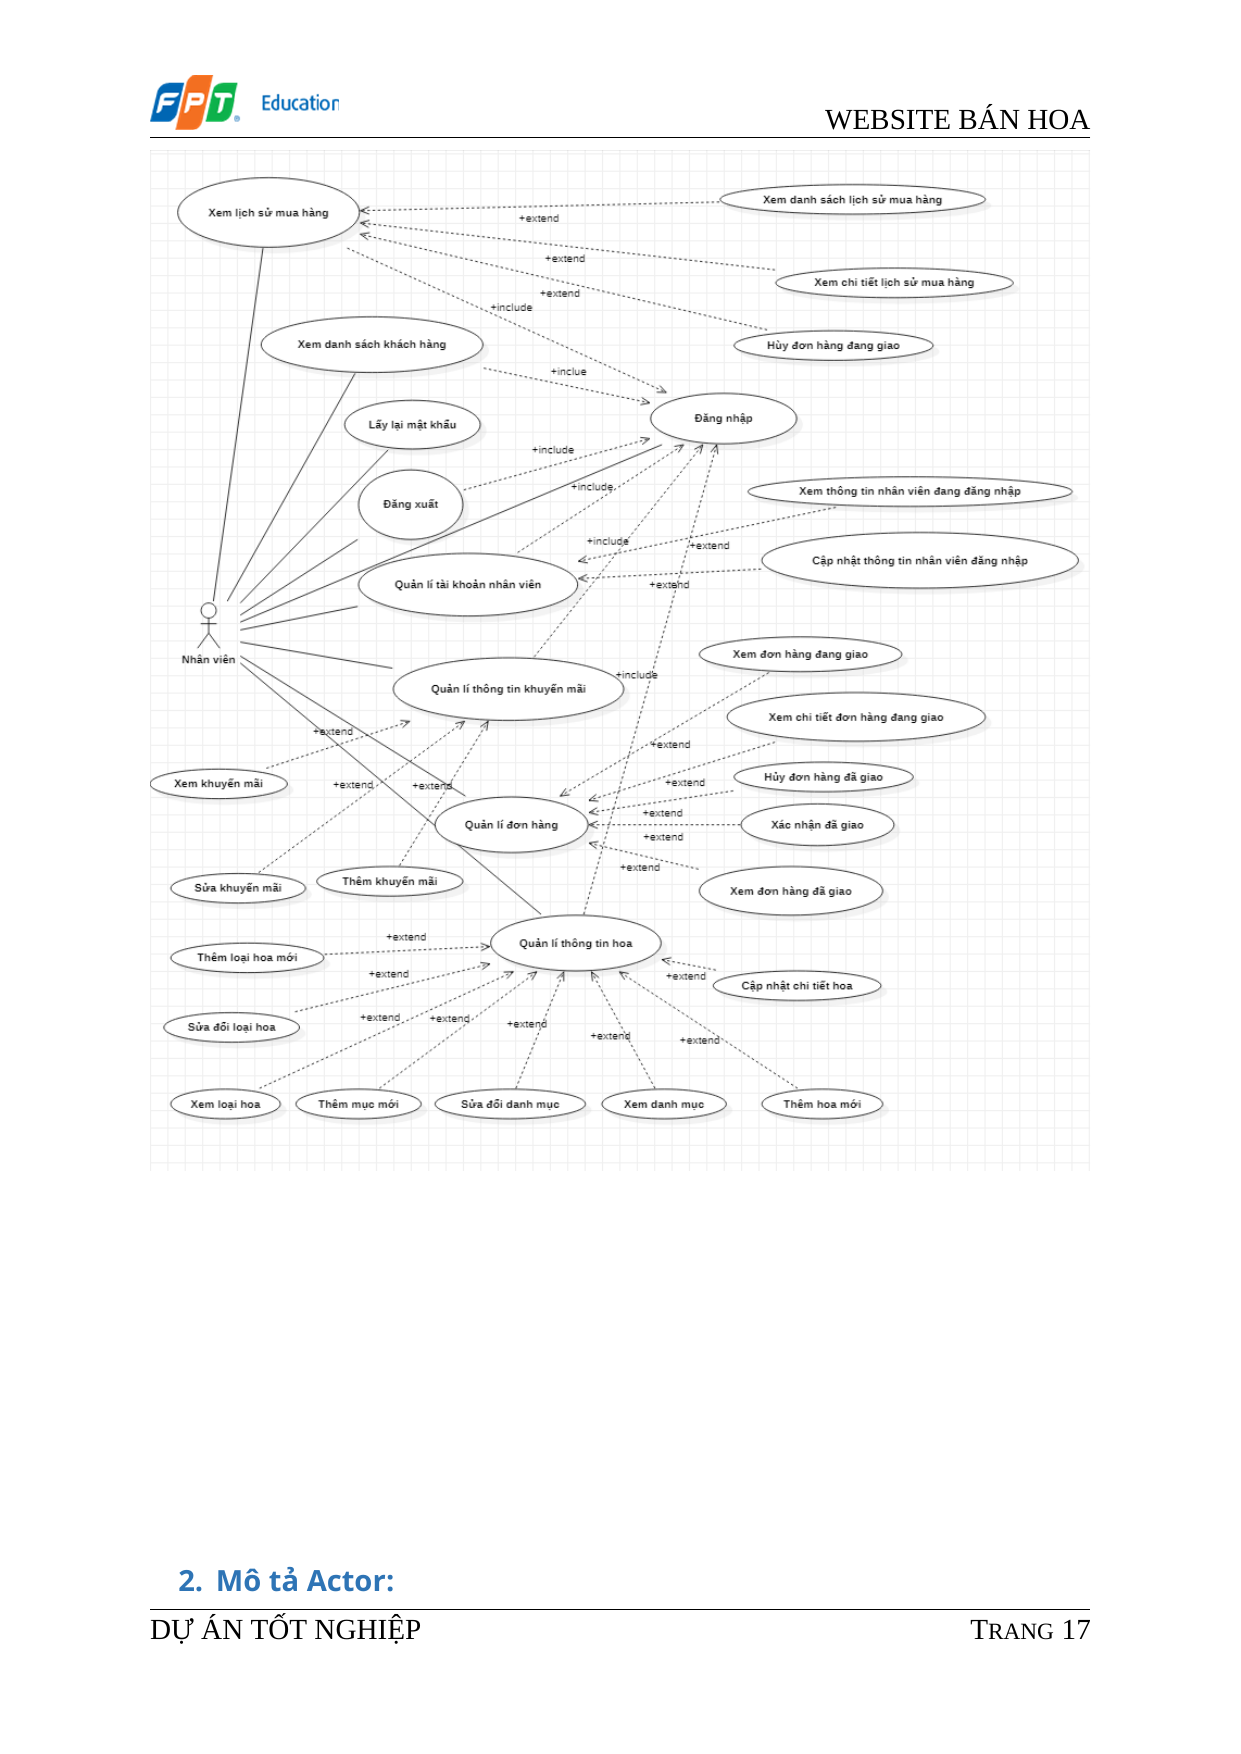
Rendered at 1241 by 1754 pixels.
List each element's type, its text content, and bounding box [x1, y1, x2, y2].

subtitle Mô tả Actor: [178, 1560, 1090, 1599]
picture [150, 75, 339, 130]
picture [150, 150, 1091, 1171]
